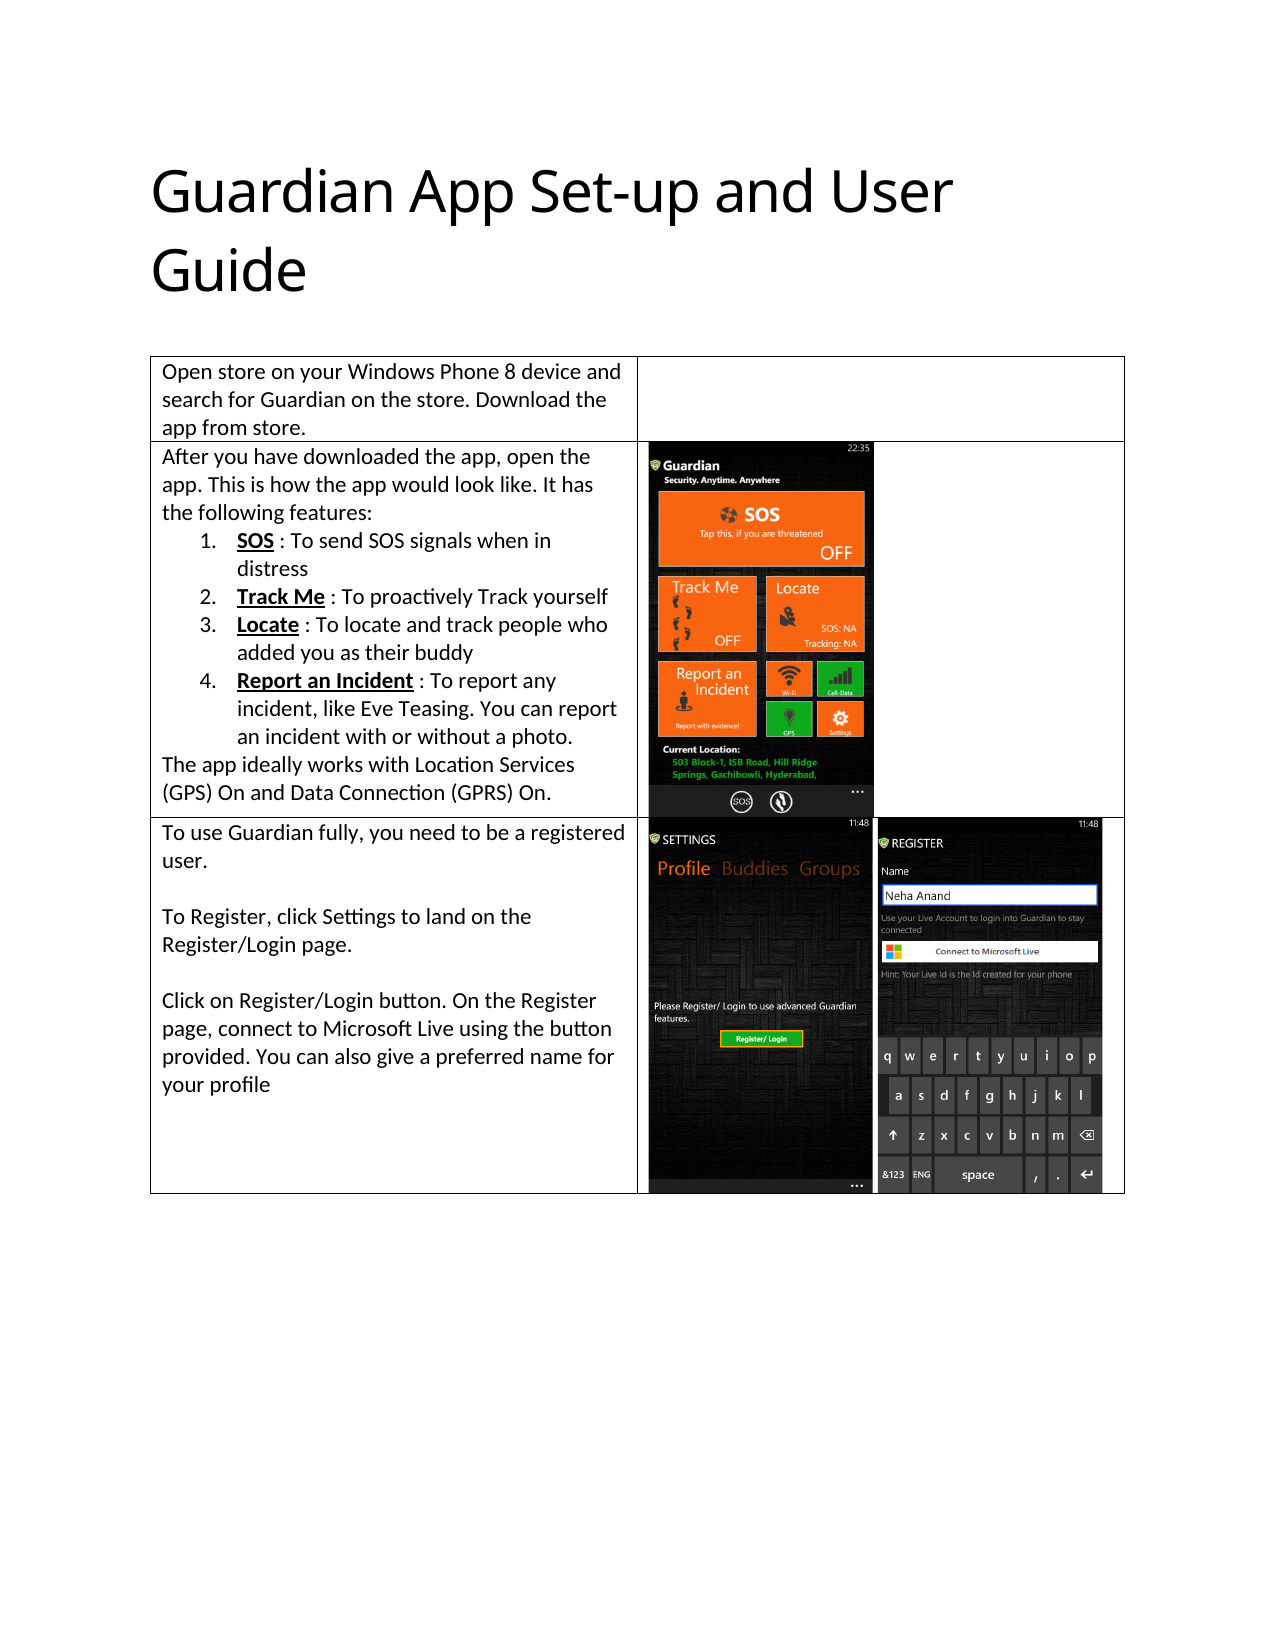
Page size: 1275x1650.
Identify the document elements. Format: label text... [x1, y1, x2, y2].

table_cell [638, 818, 648, 1193]
picture [648, 442, 874, 817]
table_cell [874, 442, 1124, 817]
table_cell [1103, 818, 1124, 1193]
table_cell [873, 818, 877, 1193]
table_cell After you have downloaded the app, open the app. This is how the app would look like. It has the following features: SOS : To send SOS signals when in distress Track Me : To proactively Track yourself Locate : To locate and track people who added you as their buddy Report an Incident : To report any incident, like Eve Teasing. You can report an incident with or without a photo. The app ideally works with Location Services (GPS) On and Data Connection (GPRS) On. [151, 442, 637, 817]
table_header [638, 357, 1124, 441]
table_cell [638, 442, 648, 817]
picture [877, 818, 1103, 1193]
title Guardian App Set-up and User Guide [150, 150, 1125, 309]
table_cell To use Guardian fully, you need to be a registered user. To Register, click Settings to land on the Register/Login page. Click on Register/Login button. On the Register page, connect to Microsoft Live using the button provided. You can also give a preferred name for your profile [151, 818, 637, 1193]
table_header Open store on your Windows Phone 8 device and search for Guardian on the store. Download the app from store. [151, 357, 637, 441]
picture [648, 818, 873, 1193]
